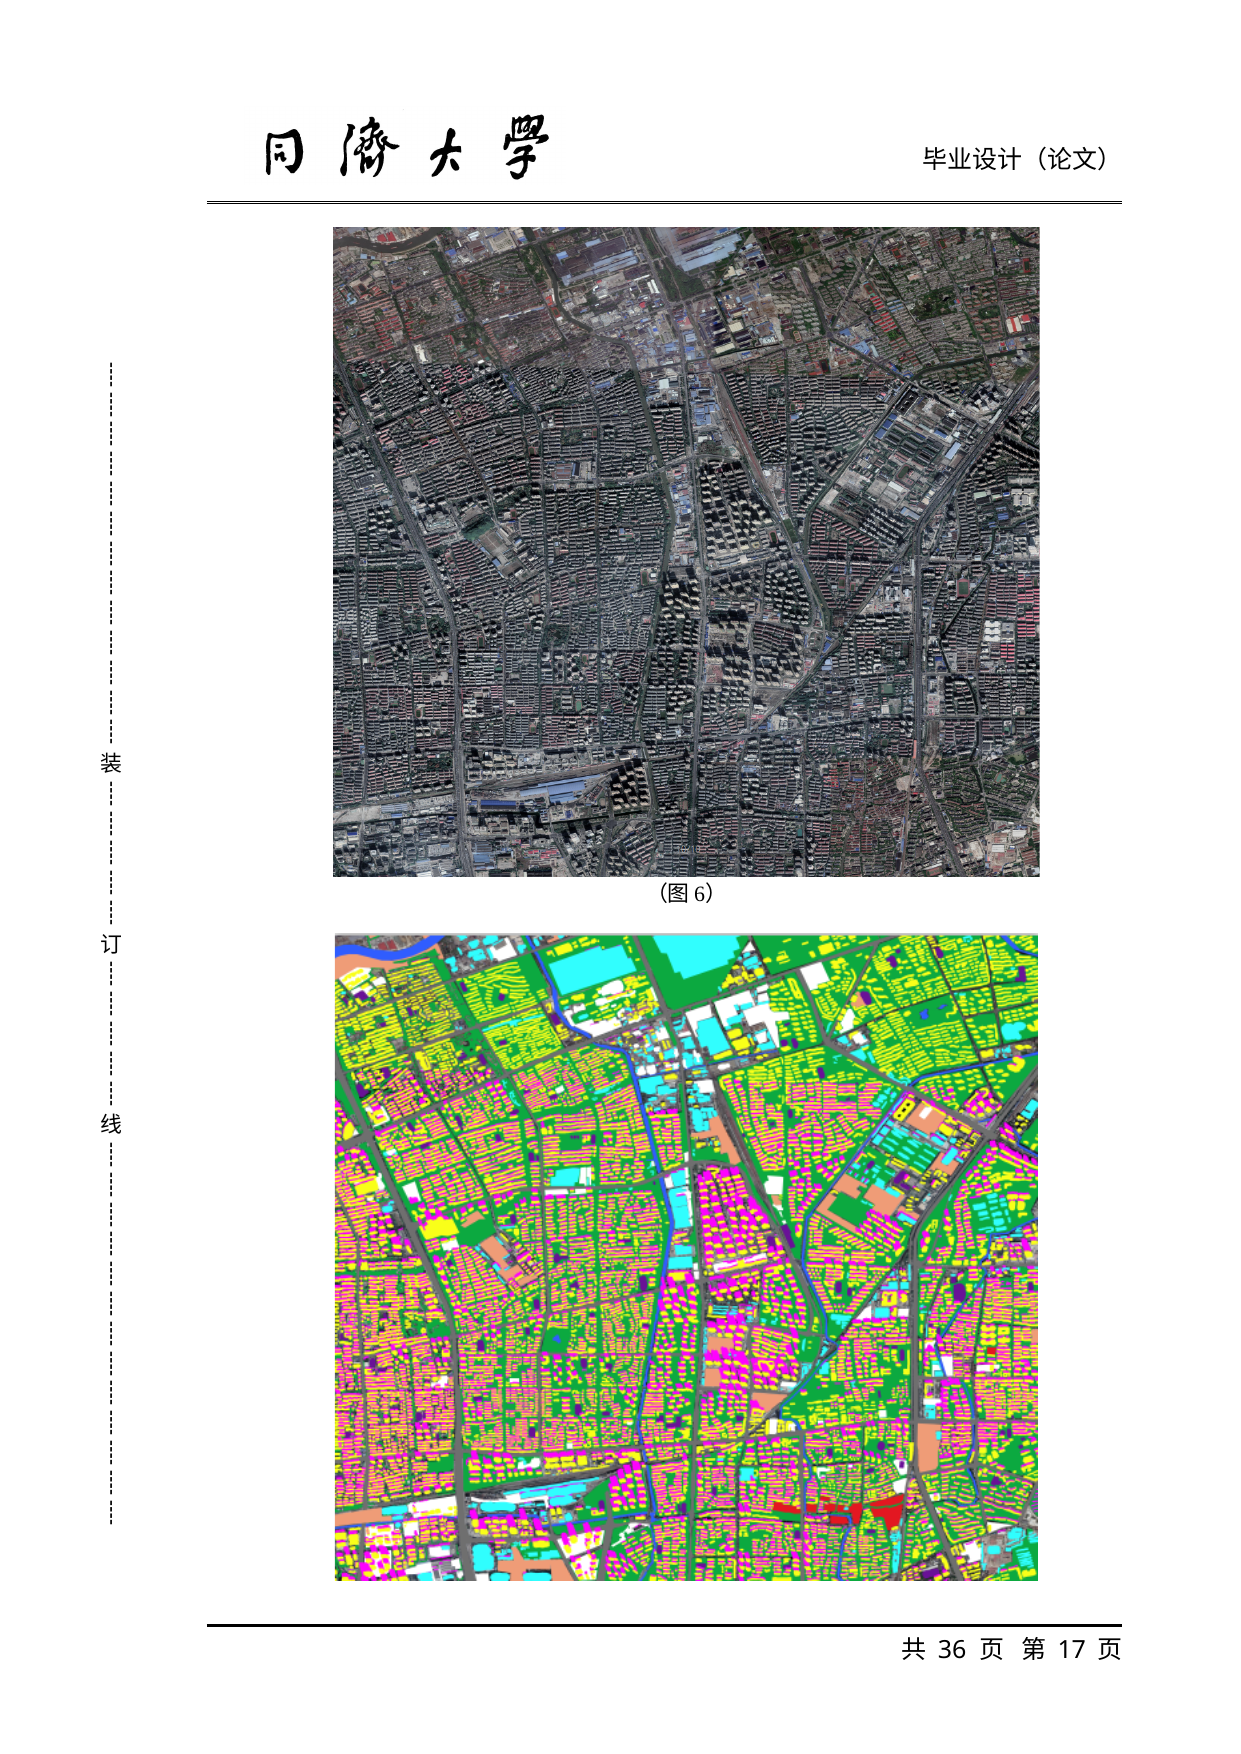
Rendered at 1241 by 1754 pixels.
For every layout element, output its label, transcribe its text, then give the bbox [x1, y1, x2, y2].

text （图6） [207, 876, 1122, 908]
picture [244, 106, 567, 185]
picture [333, 227, 1040, 877]
picture [334, 933, 1038, 1581]
